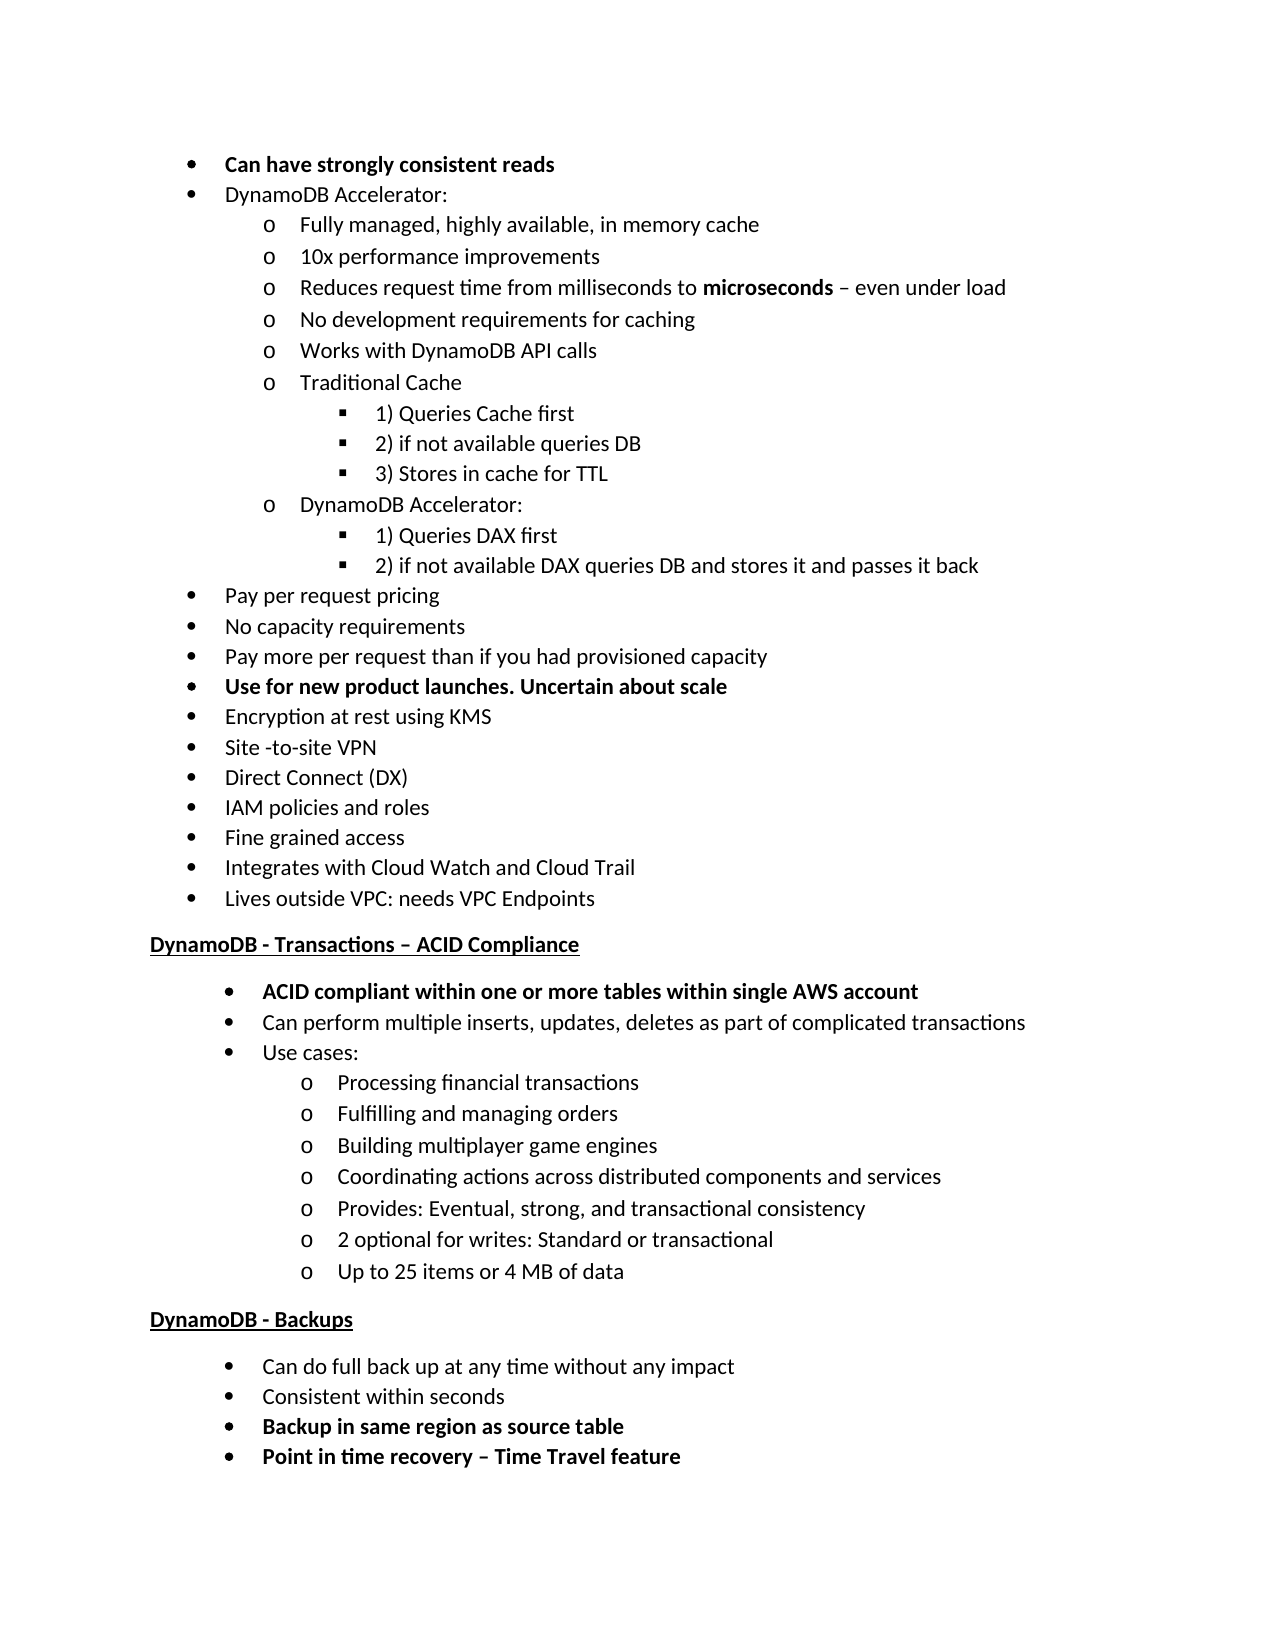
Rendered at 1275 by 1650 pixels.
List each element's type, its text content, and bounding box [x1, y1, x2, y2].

list Up to 25 items or 4 MB of data [300, 1257, 1125, 1286]
list Provides: Eventual, strong, and transactional consistency [300, 1194, 1125, 1223]
list Pay more per request than if you had provisioned capacity [187, 642, 1125, 670]
list Traditional Cache [262, 368, 1125, 397]
list Point in time recovery – Time Travel feature [225, 1442, 1125, 1471]
list Fulfilling and managing orders [300, 1099, 1125, 1129]
list Direct Connect (DX) [187, 763, 1125, 791]
list Can have strongly consistent reads [187, 150, 1125, 178]
list Processing financial transactions [300, 1068, 1125, 1097]
list Site -to-site VPN [187, 733, 1125, 761]
list No capacity requirements [187, 612, 1125, 640]
list Pay per request pricing [187, 582, 1125, 610]
list 3) Stores in cache for TTL [337, 459, 1125, 488]
list Building multiplayer game engines [300, 1131, 1125, 1160]
list Fully managed, highly available, in memory cache [262, 210, 1125, 239]
list 1) Queries DAX first [337, 521, 1125, 549]
list 2) if not available DAX queries DB and stores it and passes it back [337, 551, 1125, 579]
list Consistent within seconds [225, 1382, 1125, 1410]
subtitle DynamoDB - Transactions – ACID Compliance [150, 931, 1125, 959]
list Coordinating actions across distributed components and services [300, 1162, 1125, 1192]
list Fine grained access [187, 823, 1125, 851]
list 2 optional for writes: Standard or transactional [300, 1225, 1125, 1254]
list Reduces request time from milliseconds to microseconds – even under load [262, 273, 1125, 302]
list Encryption at rest using KMS [187, 702, 1125, 731]
list 10x performance improvements [262, 242, 1125, 271]
list DynamoDB Accelerator: [262, 490, 1125, 519]
list 2) if not available queries DB [337, 429, 1125, 457]
list ACID compliant within one or more tables within single AWS account [225, 977, 1125, 1006]
list IAM policies and roles [187, 793, 1125, 821]
list Use cases: [225, 1038, 1125, 1066]
list 1) Queries Cache first [337, 399, 1125, 427]
list Works with DynamoDB API calls [262, 336, 1125, 365]
list Integrates with Cloud Watch and Cloud Trail [187, 853, 1125, 882]
list DynamoDB Accelerator: [187, 180, 1125, 208]
list Can do full back up at any time without any impact [225, 1352, 1125, 1380]
list No development requirements for caching [262, 305, 1125, 334]
list Lives outside VPC: needs VPC Endpoints [187, 884, 1125, 912]
list Backup in same region as source table [225, 1412, 1125, 1440]
list Use for new product launches. Uncertain about scale [187, 672, 1125, 700]
subtitle DynamoDB - Backups [150, 1305, 1125, 1333]
list Can perform multiple inserts, updates, deletes as part of complicated transactions [225, 1008, 1125, 1036]
